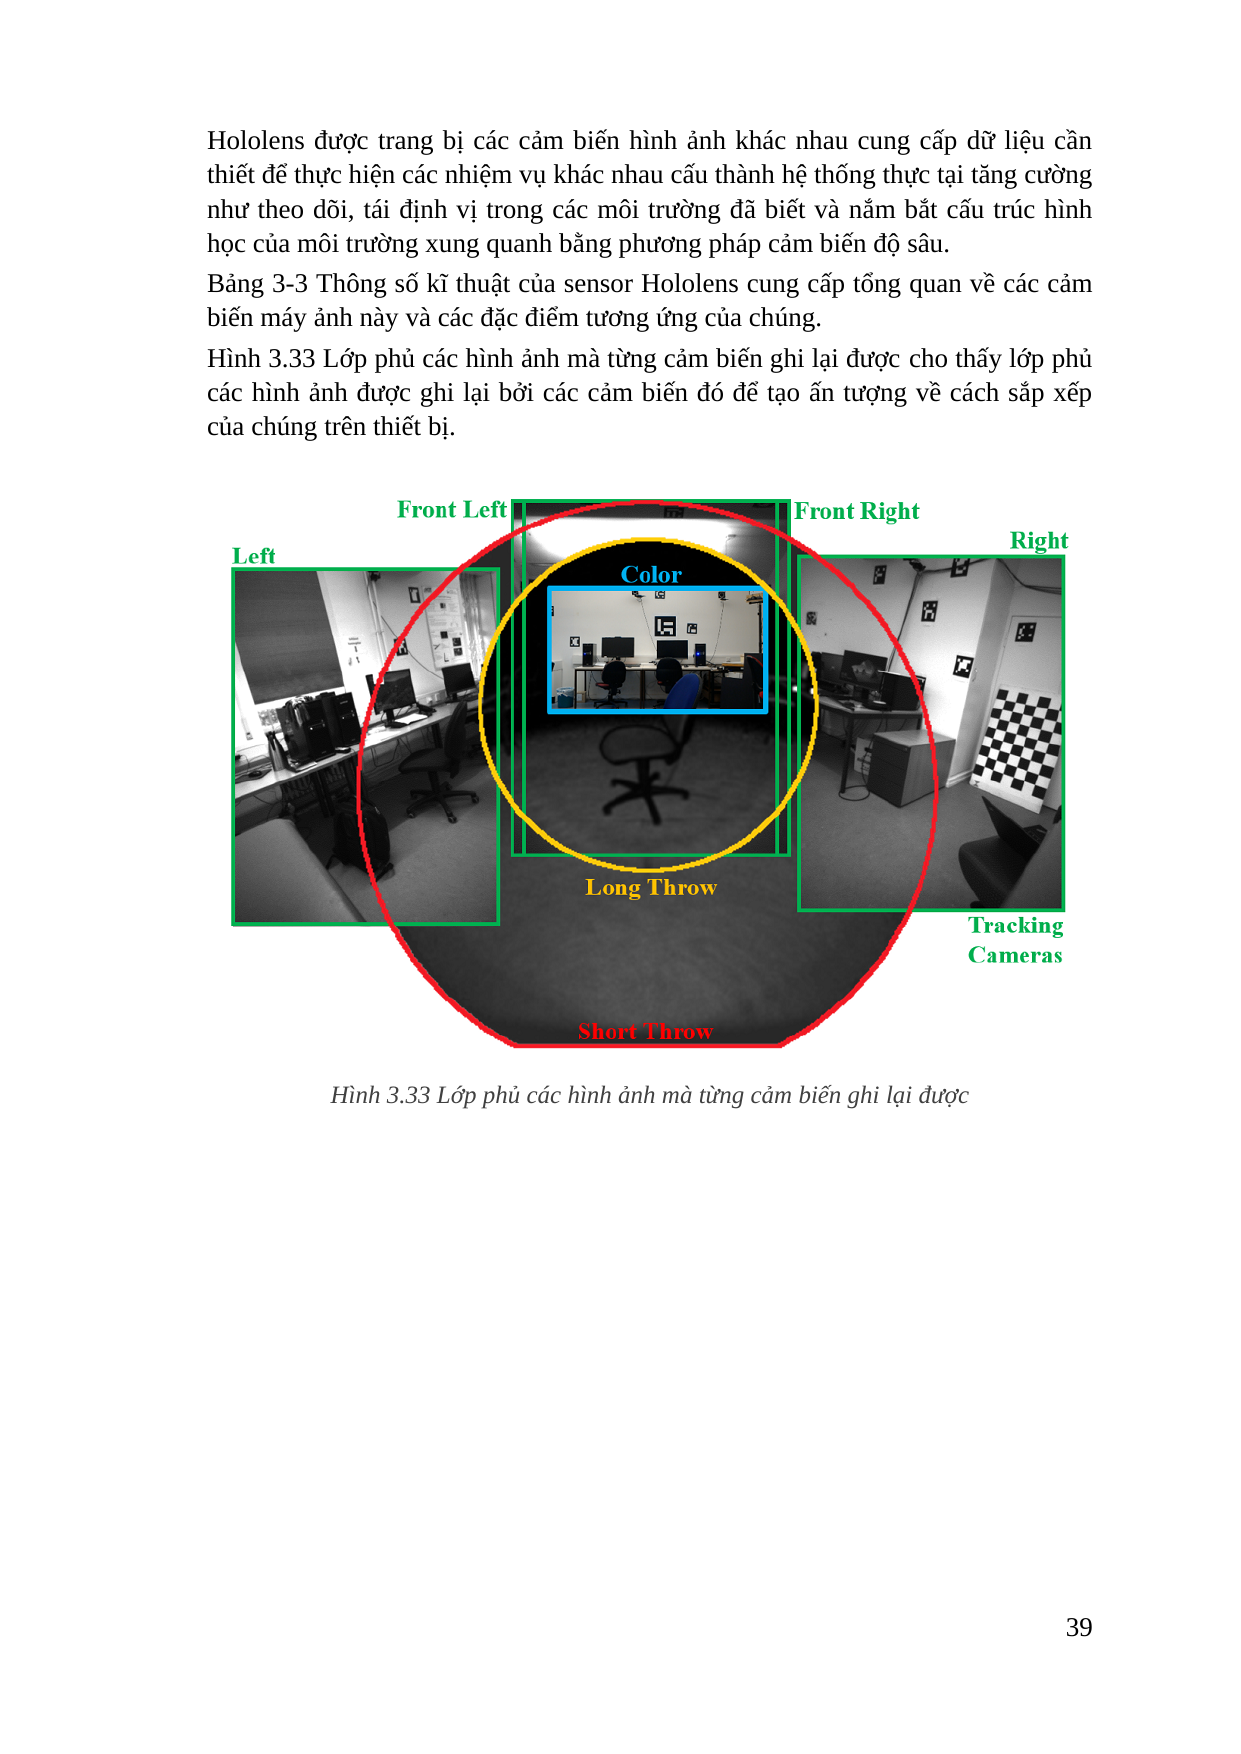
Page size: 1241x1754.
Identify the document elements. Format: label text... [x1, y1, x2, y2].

text Hololens được trang bị các cảm biến hình ảnh khác nhau cung cấp dữ liệu cần thiết để thực hiện các nhiệm vụ khác nhau cấu thành hệ thống thực tại tăng cường như theo dõi, tái định vị trong các môi trường đã biết và nắm bắt cấu trúc hình học của môi trường xung quanh bằng phương pháp cảm biến độ sâu. [207, 124, 1092, 258]
picture [206, 491, 1093, 1072]
